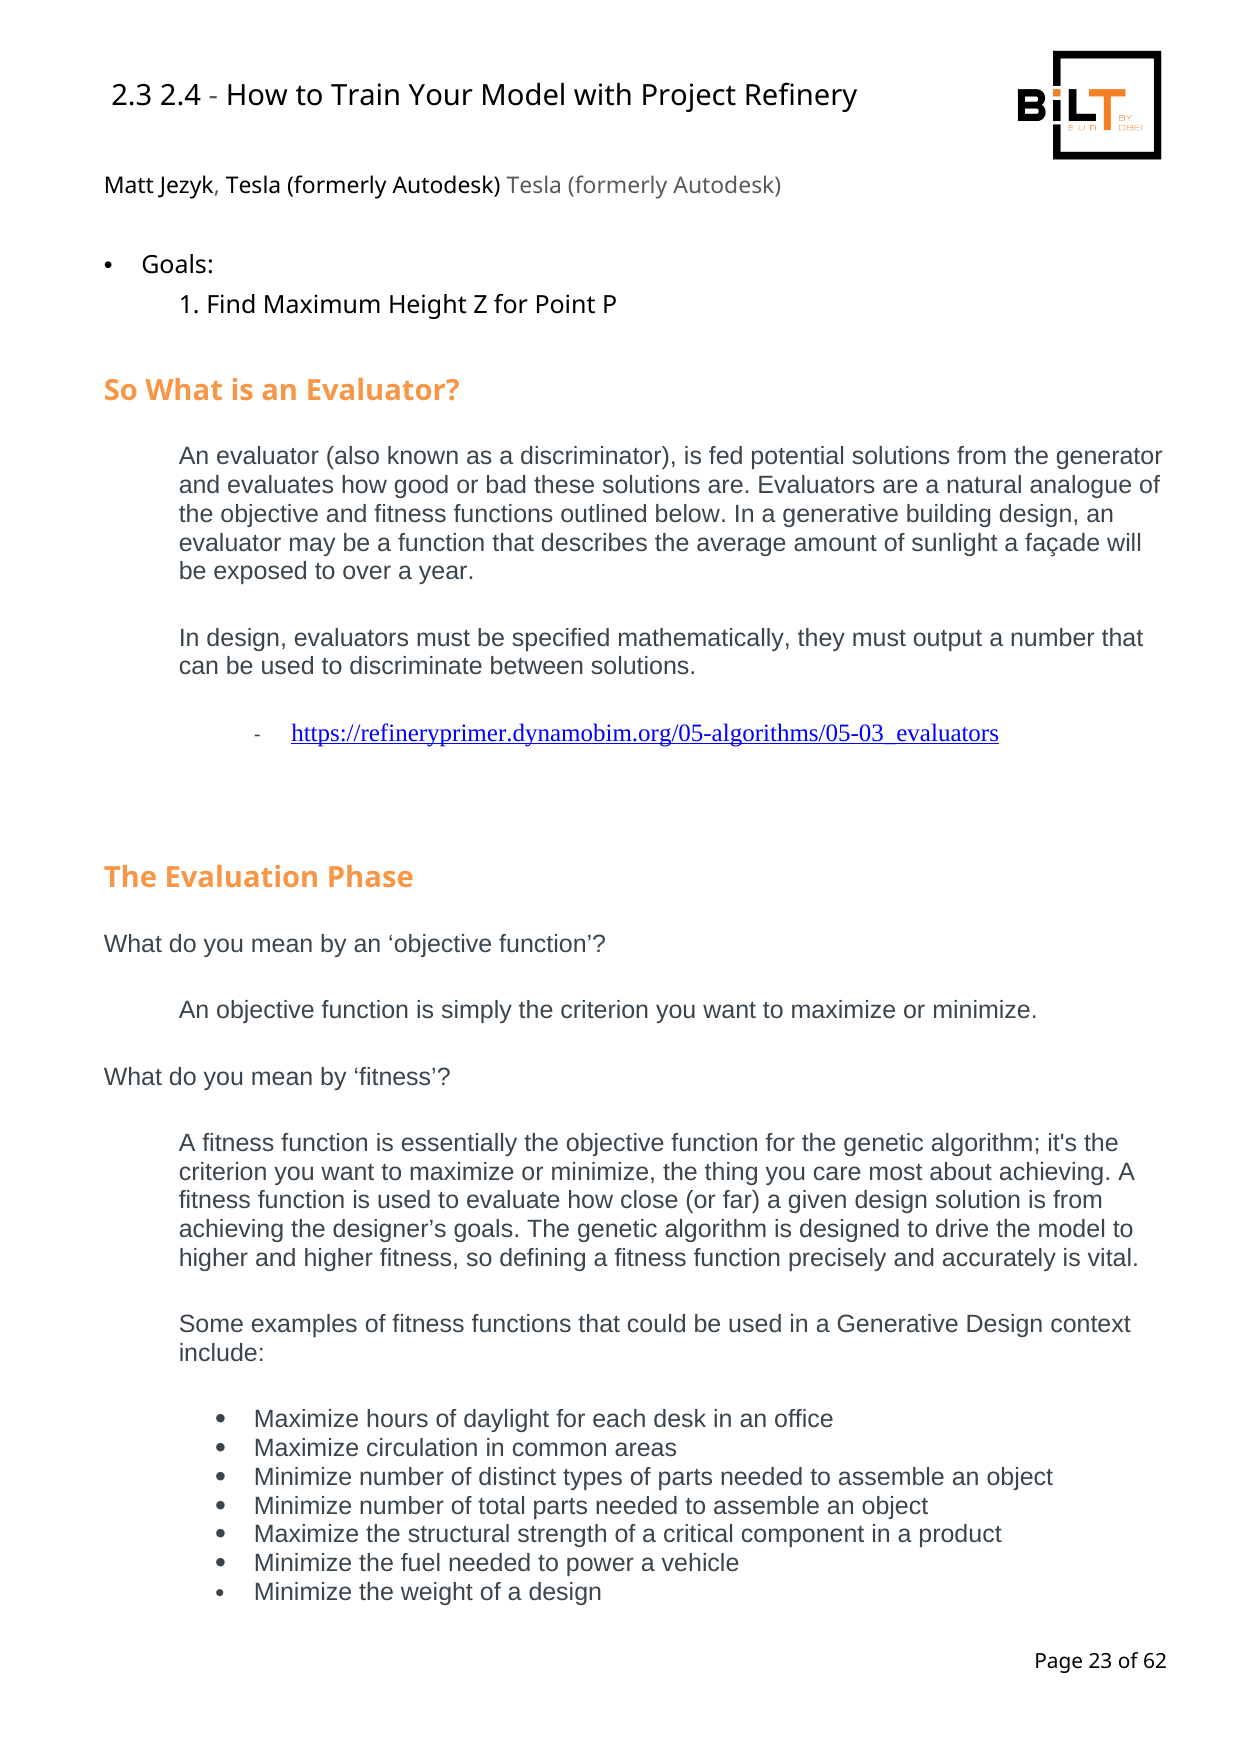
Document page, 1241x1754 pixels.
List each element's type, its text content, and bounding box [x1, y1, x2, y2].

text 1. Find Maximum Height Z for Point P [178, 287, 1167, 321]
list Goals: [103, 246, 1167, 280]
list Minimize number of distinct types of parts needed to assemble an object [216, 1462, 1167, 1491]
text A fitness function is essentially the objective function for the genetic algorithm; it's the criterion you want to maximize or minimize, the thing you care most about achieving. A fitness function is used to evaluate how close (or far) a given design solution is from achieving the designer’s goals. The genetic algorithm is designed to drive the model to higher and higher fitness, so defining a fitness function precisely and accurately is vital. [178, 1128, 1167, 1272]
list Maximize hours of daylight for each desk in an office [216, 1404, 1167, 1433]
subtitle So What is an Evaluator? [103, 369, 1167, 408]
list https://refineryprimer.dynamobim.org/05-algorithms/05-03_evaluators [253, 718, 1167, 746]
text An evaluator (also known as a discriminator), is fed potential solutions from the generator and evaluates how good or bad these solutions are. Evaluators are a natural analogue of the objective and fitness functions outlined below. In a generative building design, an evaluator may be a function that describes the average amount of sunlight a façade will be exposed to over a year. [178, 441, 1167, 585]
picture [1009, 43, 1167, 163]
text An objective function is simply the criterion you want to maximize or minimize. [103, 995, 1167, 1024]
text What do you mean by an ‘objective function’? [103, 929, 1167, 958]
list Minimize number of total parts needed to assemble an object [216, 1491, 1167, 1519]
text What do you mean by ‘fitness’? [103, 1062, 1167, 1090]
text In design, evaluators must be specified mathematically, they must output a number that can be used to discriminate between solutions. [178, 623, 1167, 680]
text Some examples of fitness functions that could be used in a Generative Design context include: [178, 1309, 1167, 1367]
list Maximize the structural strength of a critical component in a product [216, 1519, 1167, 1548]
list Minimize the fuel needed to power a vehicle [216, 1548, 1167, 1577]
list Maximize circulation in common areas [216, 1433, 1167, 1462]
list Minimize the weight of a design [216, 1577, 1167, 1606]
subtitle The Evaluation Phase [103, 856, 1167, 896]
